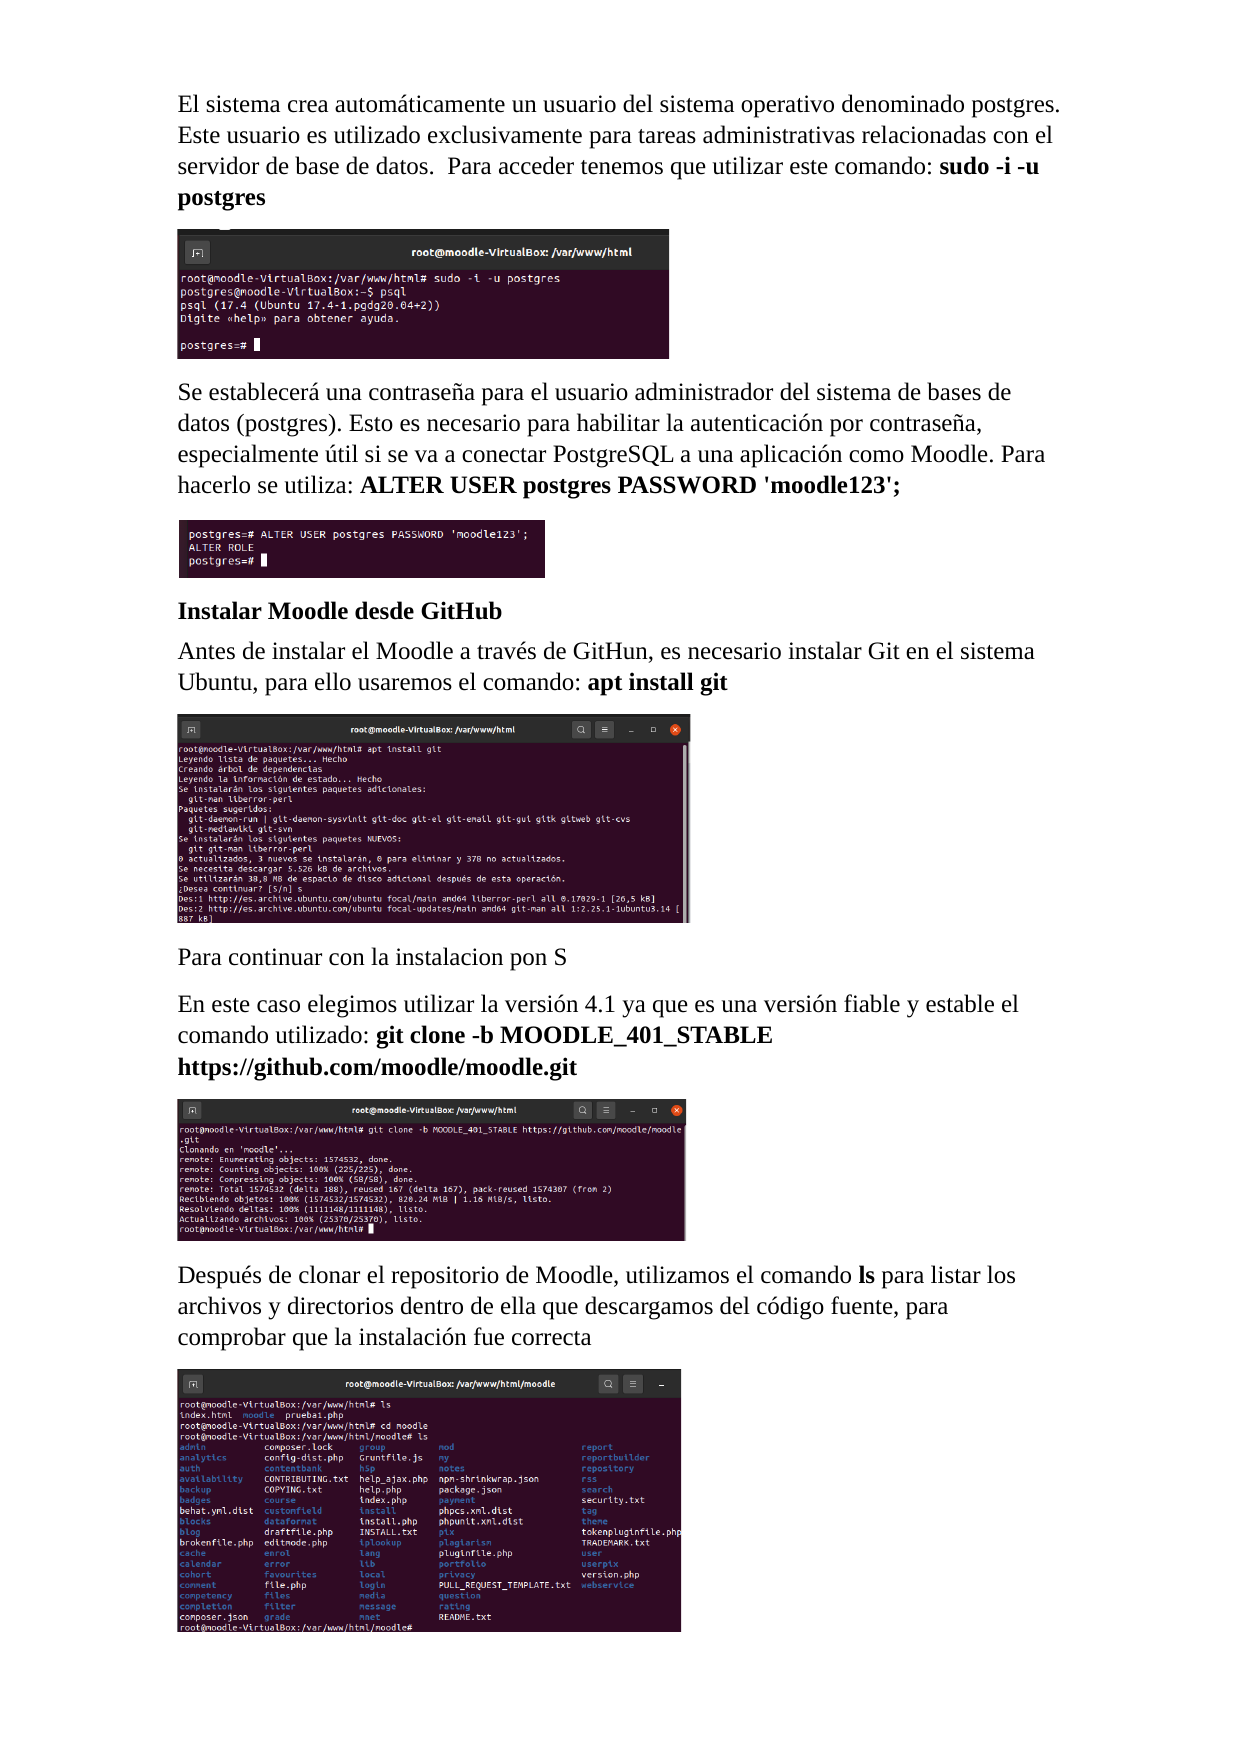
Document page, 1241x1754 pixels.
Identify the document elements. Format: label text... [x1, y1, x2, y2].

picture [177, 229, 670, 359]
text Para continuar con la instalacion pon S [177, 942, 1063, 971]
subtitle Instalar Moodle desde GitHub [177, 596, 1063, 625]
text El sistema crea automáticamente un usuario del sistema operativo denominado postgres. Este usuario es utilizado exclusivamente para tareas administrativas relacionadas con el servidor de base de datos. Para acceder tenemos que utilizar este comando: sudo -i -u postgres [177, 89, 1063, 211]
picture [177, 714, 691, 923]
text En este caso elegimos utilizar la versión 4.1 ya que es una versión fiable y estable el comando utilizado: git clone -b MOODLE_401_STABLE https://github.com/moodle/moodle.git [177, 989, 1063, 1080]
picture [177, 1369, 682, 1632]
text Antes de instalar el Moodle a través de GitHun, es necesario instalar Git en el sistema Ubuntu, para ello usaremos el comando: apt install git [177, 636, 1063, 696]
picture [179, 520, 545, 578]
text Después de clonar el repositorio de Moodle, utilizamos el comando ls para listar los archivos y directorios dentro de ella que descargamos del código fuente, para comprobar que la instalación fue correcta [177, 1260, 1063, 1351]
picture [177, 1099, 687, 1241]
text Se establecerá una contraseña para el usuario administrador del sistema de bases de datos (postgres). Esto es necesario para habilitar la autenticación por contraseña, especialmente útil si se va a conectar PostgreSQL a una aplicación como Moodle. Para hacerlo se utiliza: ALTER USER postgres PASSWORD 'moodle123'; [177, 377, 1063, 499]
